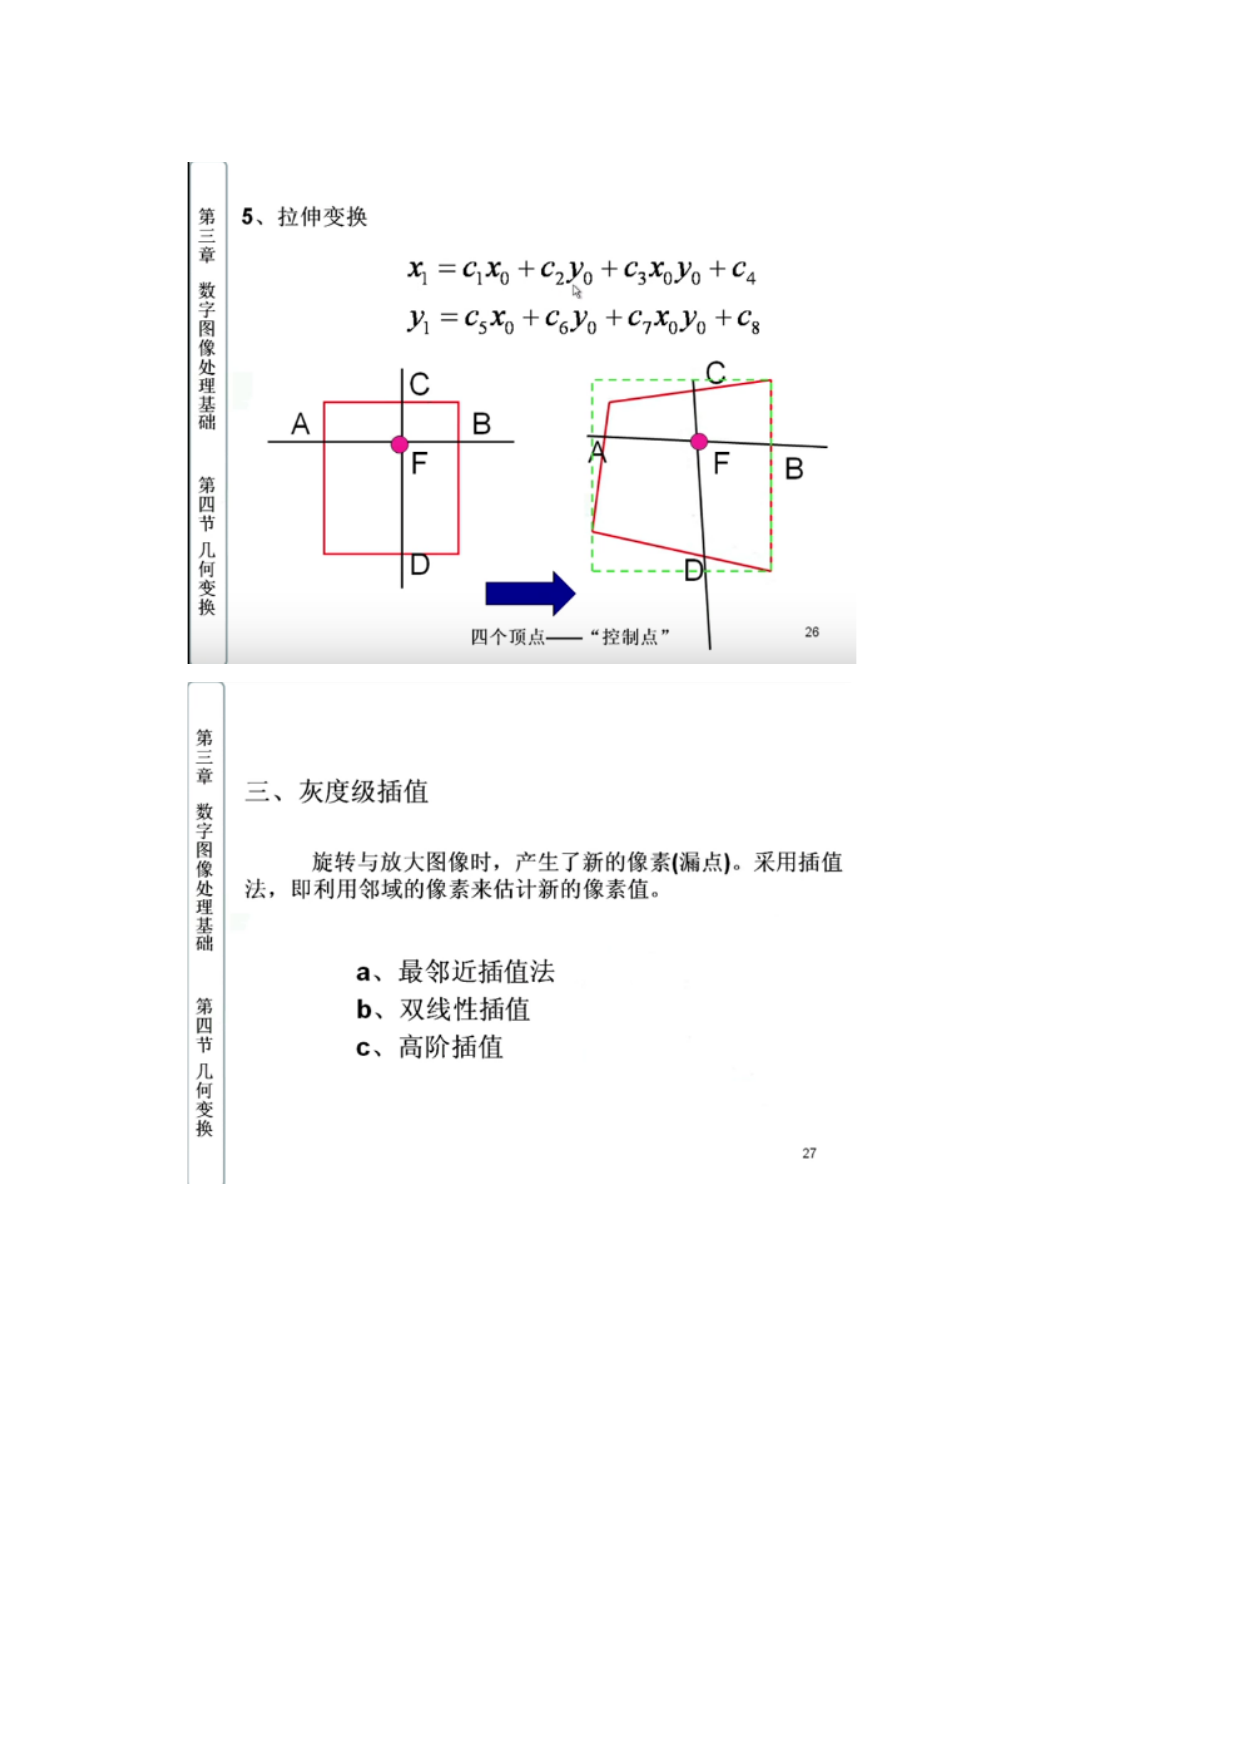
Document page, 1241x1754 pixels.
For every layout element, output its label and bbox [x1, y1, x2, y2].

picture [187, 682, 852, 1184]
picture [187, 162, 857, 664]
